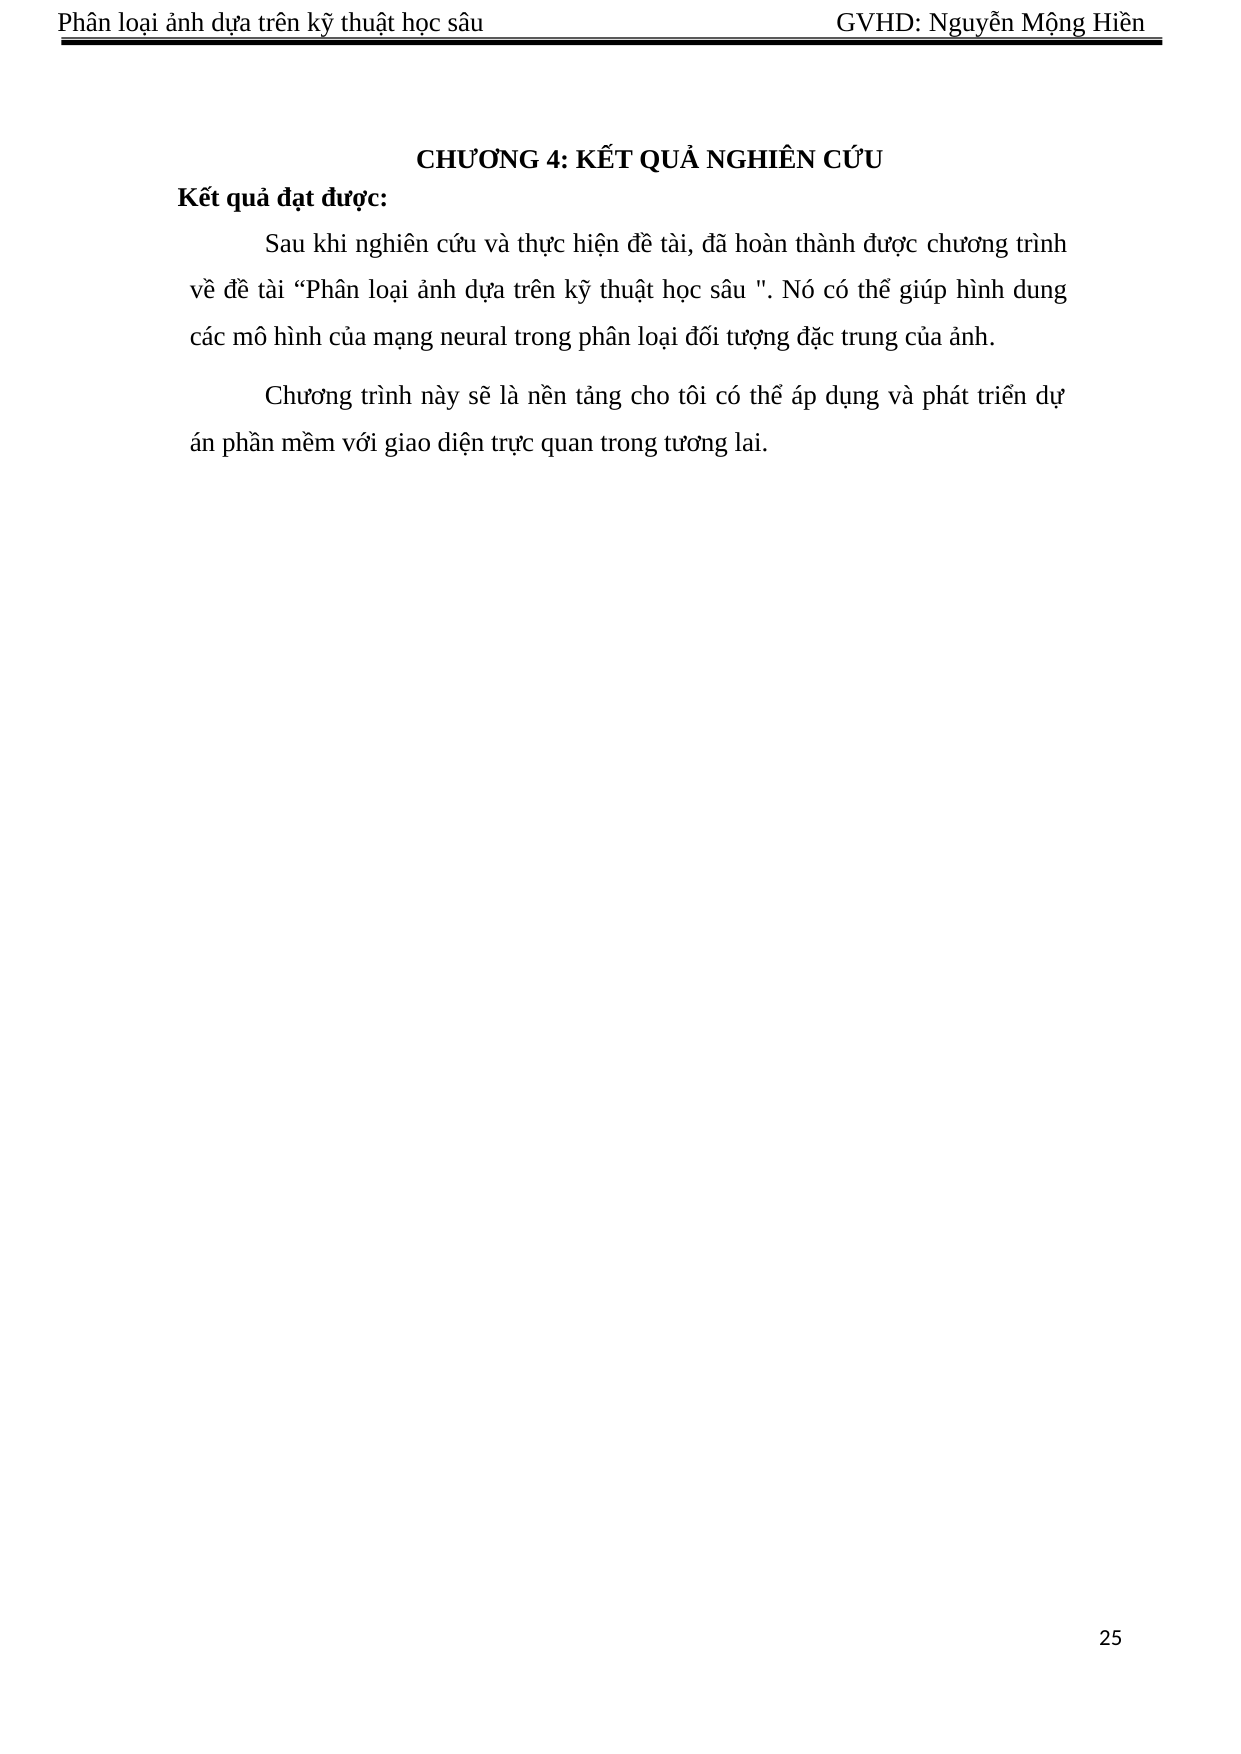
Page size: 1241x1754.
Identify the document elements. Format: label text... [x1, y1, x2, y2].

text Sau khi nghiên cứu và thực hiện đề tài, đã hoàn thành được chương trình về đề tài “Phân loại ảnh dựa trên kỹ thuật học sâu ". Nó có thể giúp hình dung các mô hình của mạng neural trong phân loại đối tượng đặc trung của ảnh. [189, 227, 1067, 351]
subtitle Kết quả đạt được: [177, 181, 1122, 212]
subtitle CHƯƠNG 4: KẾT QUẢ NGHIÊN CỨU [177, 143, 1122, 174]
text Chương trình này sẽ là nền tảng cho tôi có thể áp dụng và phát triển dự án phần mềm với giao diện trực quan trong tương lai. [189, 379, 1066, 457]
